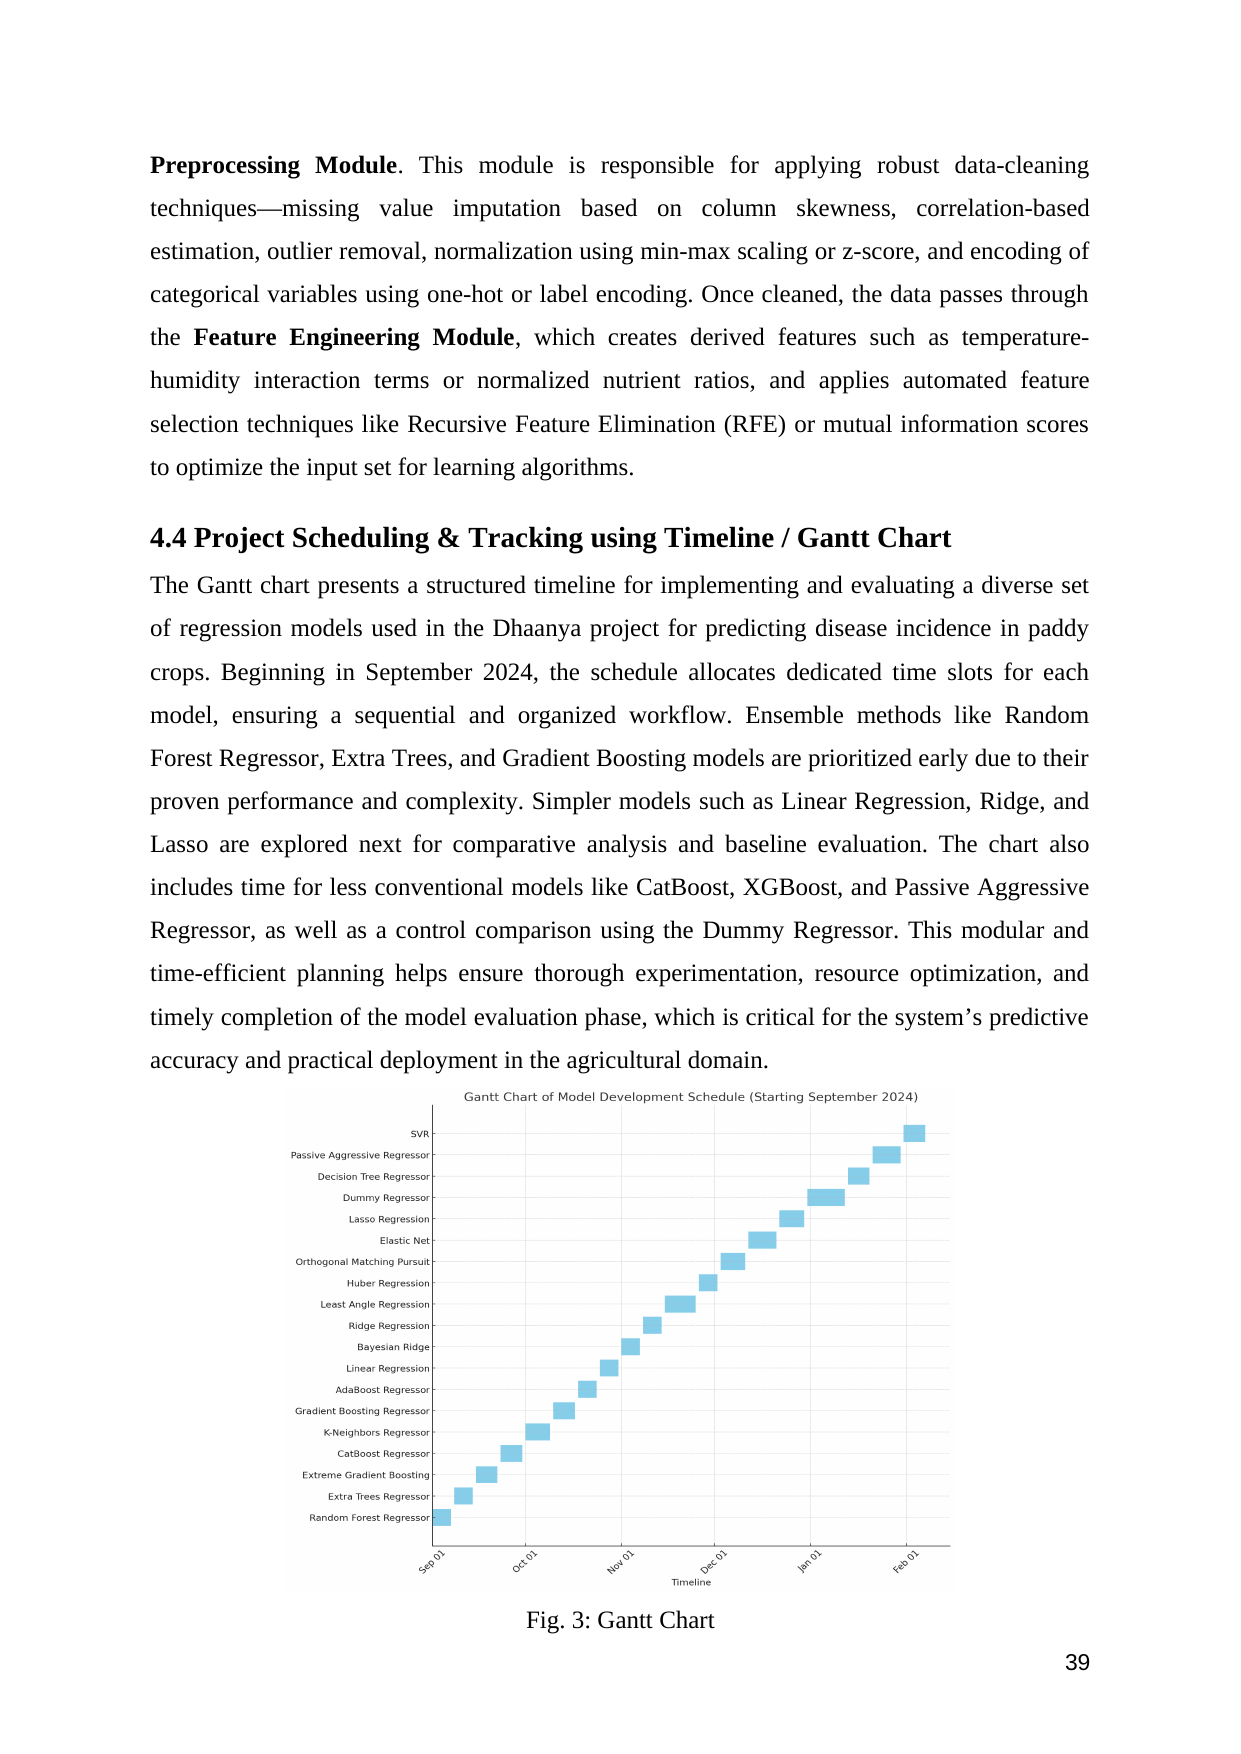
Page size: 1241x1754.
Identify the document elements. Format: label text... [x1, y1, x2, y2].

picture [285, 1087, 955, 1592]
text 4.4 Project Scheduling & Tracking using Timeline / Gantt Chart [150, 520, 1090, 553]
text Fig. 3: Gantt Chart [150, 1605, 1090, 1634]
text The Gantt chart presents a structured timeline for implementing and evaluating a diverse set of regression models used in the Dhaanya project for predicting disease incidence in paddy crops. Beginning in September 2024, the schedule allocates dedicated time slots for each model, ensuring a sequential and organized workflow. Ensemble methods like Random Forest Regressor, Extra Trees, and Gradient Boosting models are prioritized early due to their proven performance and complexity. Simpler models such as Linear Regression, Ridge, and Lasso are explored next for comparative analysis and baseline evaluation. The chart also includes time for less conventional models like CatBoost, XGBoost, and Passive Aggressive Regressor, as well as a control comparison using the Dummy Regressor. This modular and time-efficient planning helps ensure thorough experimentation, resource optimization, and timely completion of the model evaluation phase, which is critical for the system’s predictive accuracy and practical deployment in the agricultural domain. [150, 570, 1090, 1073]
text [150, 150, 1090, 481]
